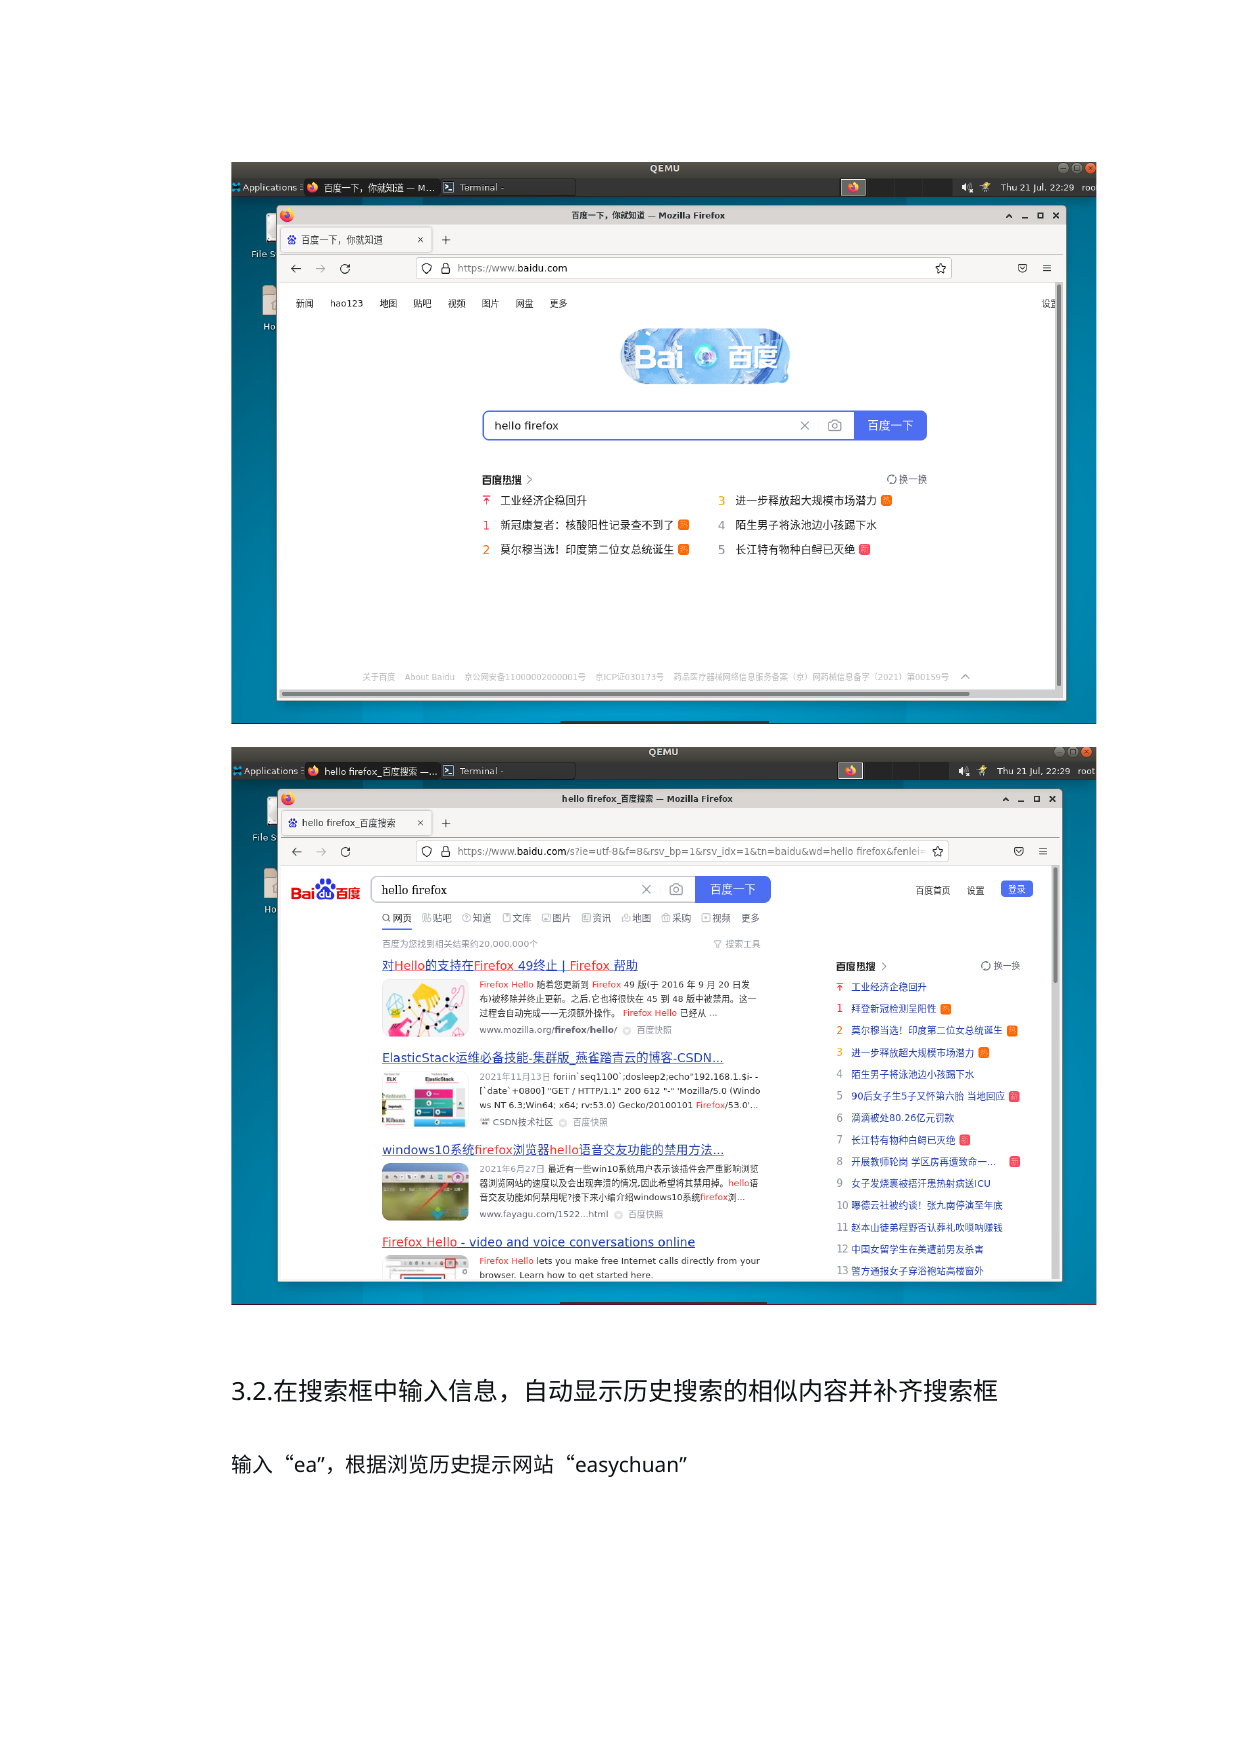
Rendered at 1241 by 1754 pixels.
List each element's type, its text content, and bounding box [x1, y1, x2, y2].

picture [231, 747, 1097, 779]
text 输入“ea”，根据浏览历史提示网站“easychuan” [231, 1447, 1053, 1479]
picture [265, 789, 1062, 1281]
text 3.2.在搜索框中输入信息，自动显示历史搜索的相似内容并补齐搜索框 [231, 1357, 1053, 1422]
picture [263, 206, 1066, 700]
picture [231, 162, 1097, 196]
